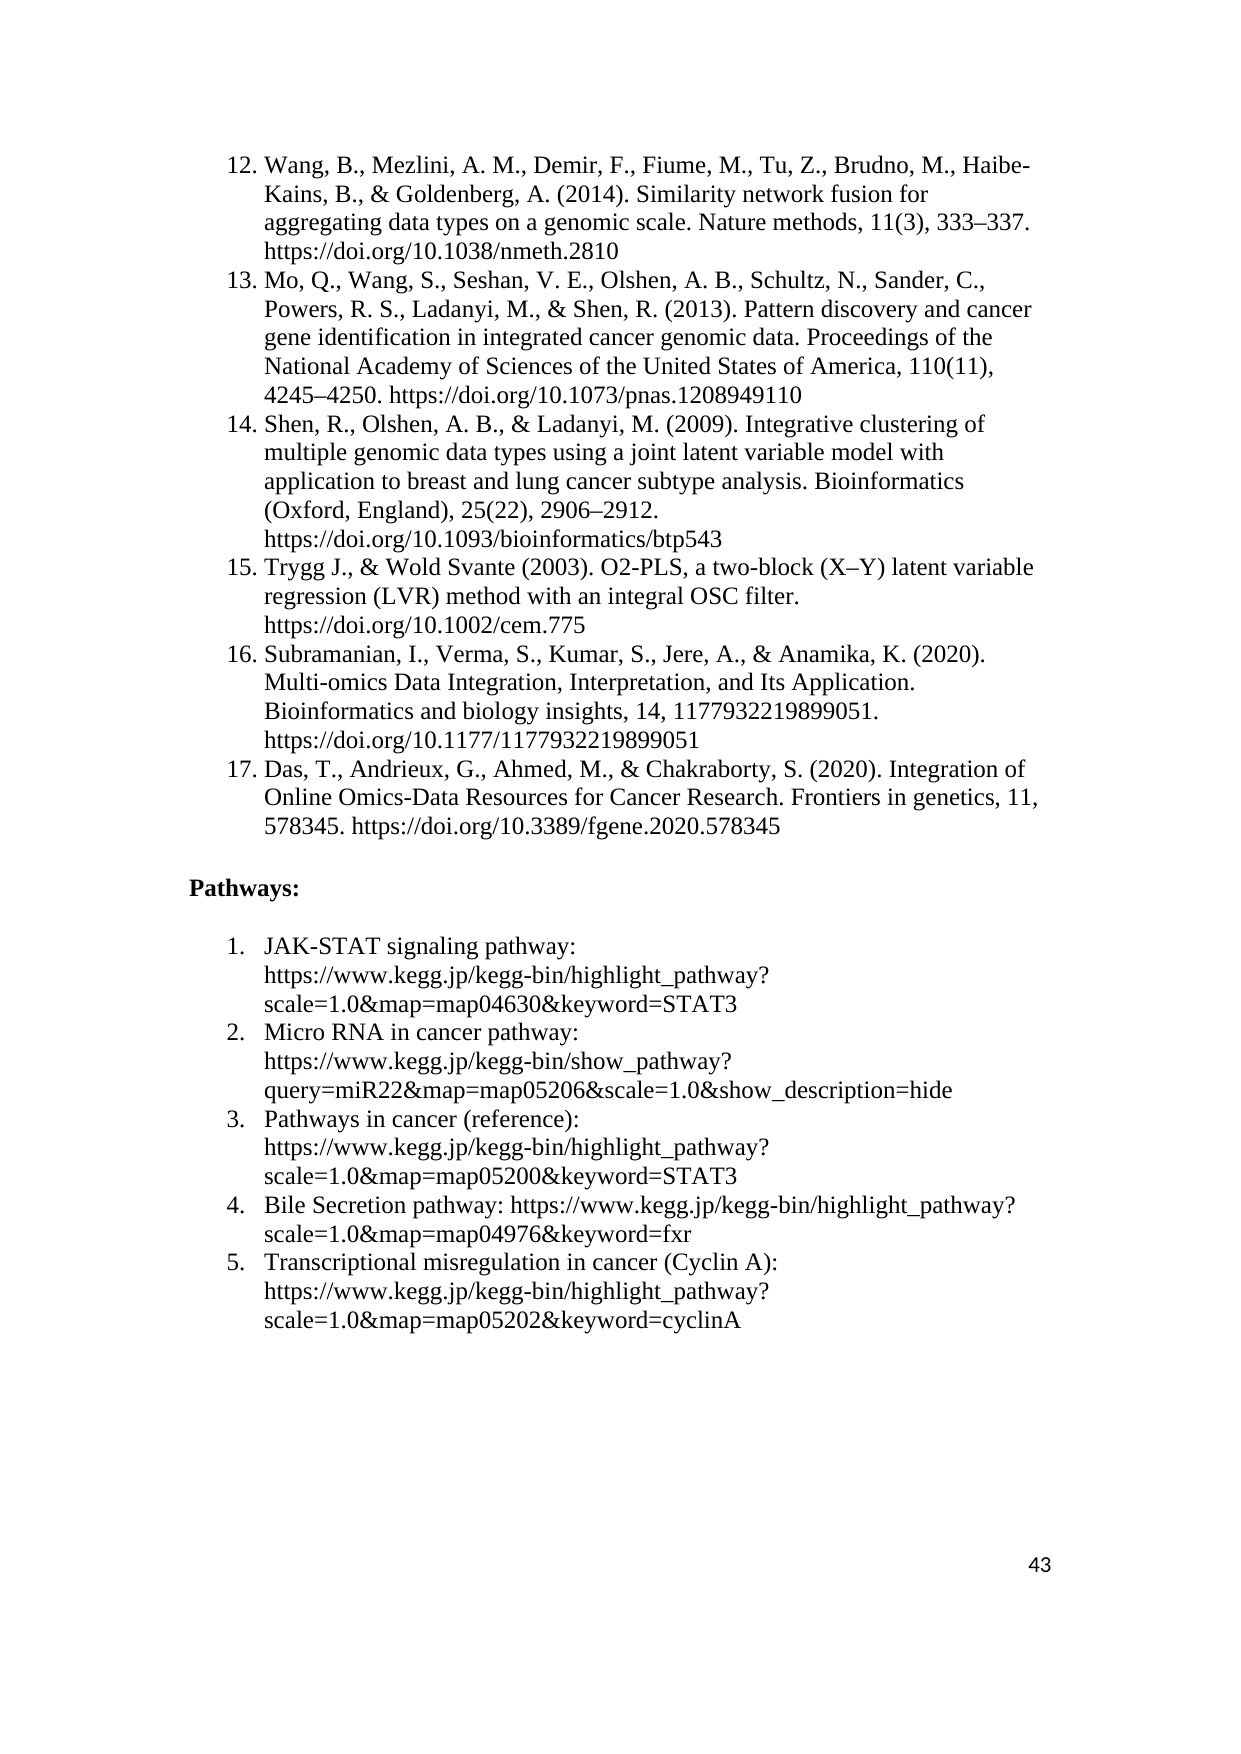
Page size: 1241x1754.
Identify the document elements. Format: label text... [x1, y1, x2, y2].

list Mo, Q., Wang, S., Seshan, V. E., Olshen, A. B., Schultz, N., Sander, C., Powers, R. S., Ladanyi, M., & Shen, R. (2013). Pattern discovery and cancer gene identification in integrated cancer genomic data. Proceedings of the National Academy of Sciences of the United States of America, 110(11), 4245–4250. https://doi.org/10.1073/pnas.1208949110 [226, 265, 1051, 409]
list Trygg J., & Wold Svante (2003). O2‐PLS, a two‐block (X–Y) latent variable regression (LVR) method with an integral OSC filter. https://doi.org/10.1002/cem.775 [226, 552, 1051, 639]
list Transcriptional misregulation in cancer (Cyclin A): https://www.kegg.jp/kegg-bin/highlight_pathway?scale=1.0&map=map05202&keyword=cyclinA [226, 1247, 1051, 1334]
list Pathways in cancer (reference): https://www.kegg.jp/kegg-bin/highlight_pathway?scale=1.0&map=map05200&keyword=STAT3 [226, 1104, 1051, 1190]
list Das, T., Andrieux, G., Ahmed, M., & Chakraborty, S. (2020). Integration of Online Omics-Data Resources for Cancer Research. Frontiers in genetics, 11, 578345. https://doi.org/10.3389/fgene.2020.578345 [226, 754, 1051, 840]
list Wang, B., Mezlini, A. M., Demir, F., Fiume, M., Tu, Z., Brudno, M., Haibe-Kains, B., & Goldenberg, A. (2014). Similarity network fusion for aggregating data types on a genomic scale. Nature methods, 11(3), 333–337. https://doi.org/10.1038/nmeth.2810 [226, 150, 1051, 265]
text Pathways: [189, 869, 1051, 902]
list Micro RNA in cancer pathway: https://www.kegg.jp/kegg-bin/show_pathway?query=miR22&map=map05206&scale=1.0&show_description=hide [226, 1017, 1051, 1104]
list JAK-STAT signaling pathway: https://www.kegg.jp/kegg-bin/highlight_pathway?scale=1.0&map=map04630&keyword=STAT3 [226, 931, 1051, 1017]
list Subramanian, I., Verma, S., Kumar, S., Jere, A., & Anamika, K. (2020). Multi-omics Data Integration, Interpretation, and Its Application. Bioinformatics and biology insights, 14, 1177932219899051. https://doi.org/10.1177/1177932219899051 [226, 639, 1051, 754]
list Shen, R., Olshen, A. B., & Ladanyi, M. (2009). Integrative clustering of multiple genomic data types using a joint latent variable model with application to breast and lung cancer subtype analysis. Bioinformatics (Oxford, England), 25(22), 2906–2912. https://doi.org/10.1093/bioinformatics/btp543 [226, 409, 1051, 552]
list Bile Secretion pathway: https://www.kegg.jp/kegg-bin/highlight_pathway?scale=1.0&map=map04976&keyword=fxr [226, 1190, 1051, 1247]
